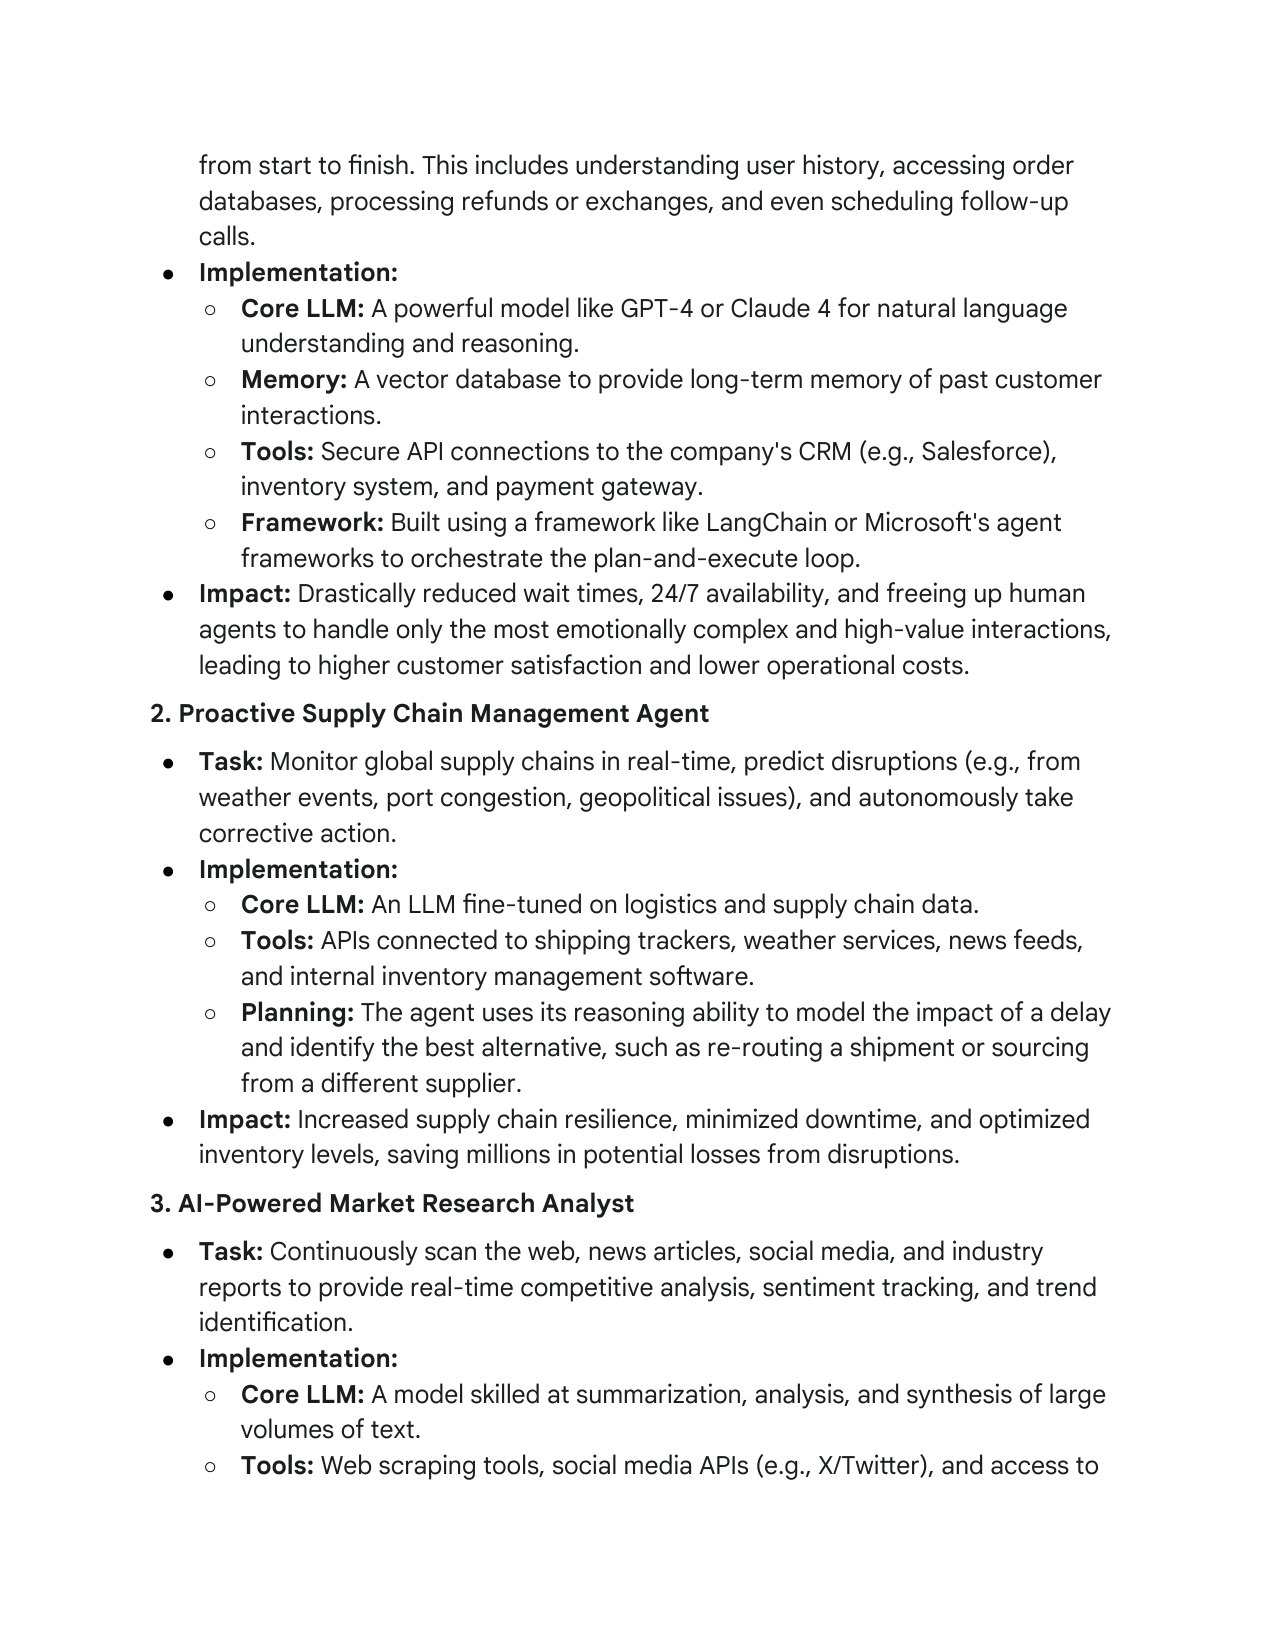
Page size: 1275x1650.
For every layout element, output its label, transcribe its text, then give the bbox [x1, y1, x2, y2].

list Core LLM: A powerful model like GPT-4 or Claude 4 for natural language understanding and reasoning. [203, 293, 1125, 360]
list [203, 1451, 1125, 1482]
list Core LLM: A model skilled at summarization, analysis, and synthesis of large volumes of text. [203, 1379, 1125, 1446]
list Task: Continuously scan the web, news articles, social media, and industry reports to provide real-time competitive analysis, sentiment tracking, and trend identification. [161, 1236, 1125, 1339]
text 2. Proactive Supply Chain Management Agent [150, 698, 1125, 730]
list Tools: Secure API connections to the company's CRM (e.g., Salesforce), inventory system, and payment gateway. [203, 436, 1125, 503]
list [161, 150, 1125, 253]
text 3. AI-Powered Market Research Analyst [150, 1188, 1125, 1219]
list Memory: A vector database to provide long-term memory of past customer interactions. [203, 364, 1125, 431]
list Core LLM: An LLM fine-tuned on logistics and supply chain data. [203, 889, 1125, 921]
list Task: Monitor global supply chains in real-time, predict disruptions (e.g., from weather events, port congestion, geopolitical issues), and autonomously take corrective action. [161, 747, 1125, 849]
list Planning: The agent uses its reasoning ability to model the impact of a delay and identify the best alternative, such as re-routing a shipment or sourcing from a different supplier. [203, 997, 1125, 1099]
list Tools: APIs connected to shipping trackers, weather services, news feeds, and internal inventory management software. [203, 925, 1125, 992]
list Implementation: [161, 854, 1125, 885]
list Impact: Increased supply chain resilience, minimized downtime, and optimized inventory levels, saving millions in potential losses from disruptions. [161, 1104, 1125, 1171]
list Implementation: [161, 1343, 1125, 1375]
list Impact: Drastically reduced wait times, 24/7 availability, and freeing up human agents to handle only the most emotionally complex and high-value interactions, leading to higher customer satisfaction and lower operational costs. [161, 579, 1125, 682]
list Framework: Built using a framework like LangChain or Microsoft's agent frameworks to orchestrate the plan-and-execute loop. [203, 507, 1125, 574]
list Implementation: [161, 257, 1125, 288]
